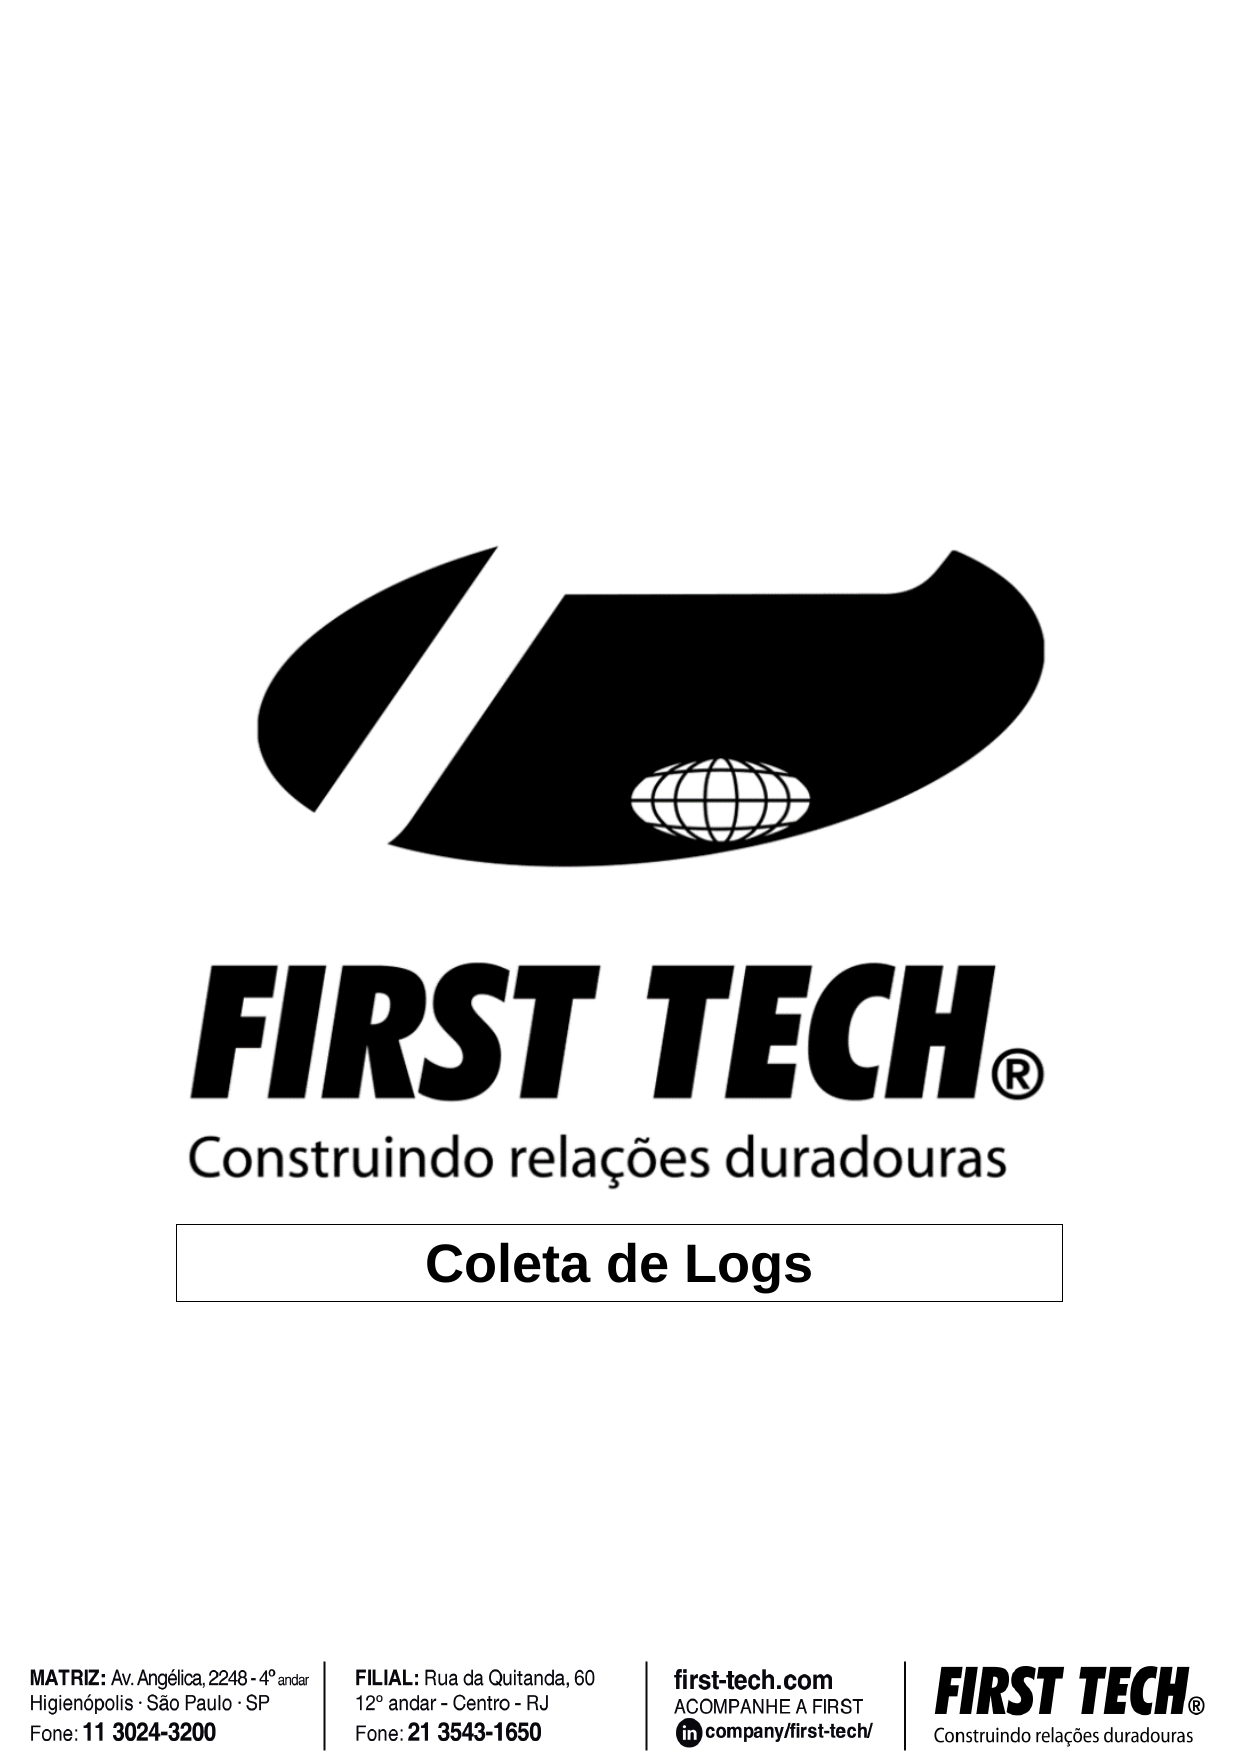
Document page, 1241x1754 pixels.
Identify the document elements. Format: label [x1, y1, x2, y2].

picture [156, 530, 1082, 1226]
picture [0, 1601, 1241, 1754]
